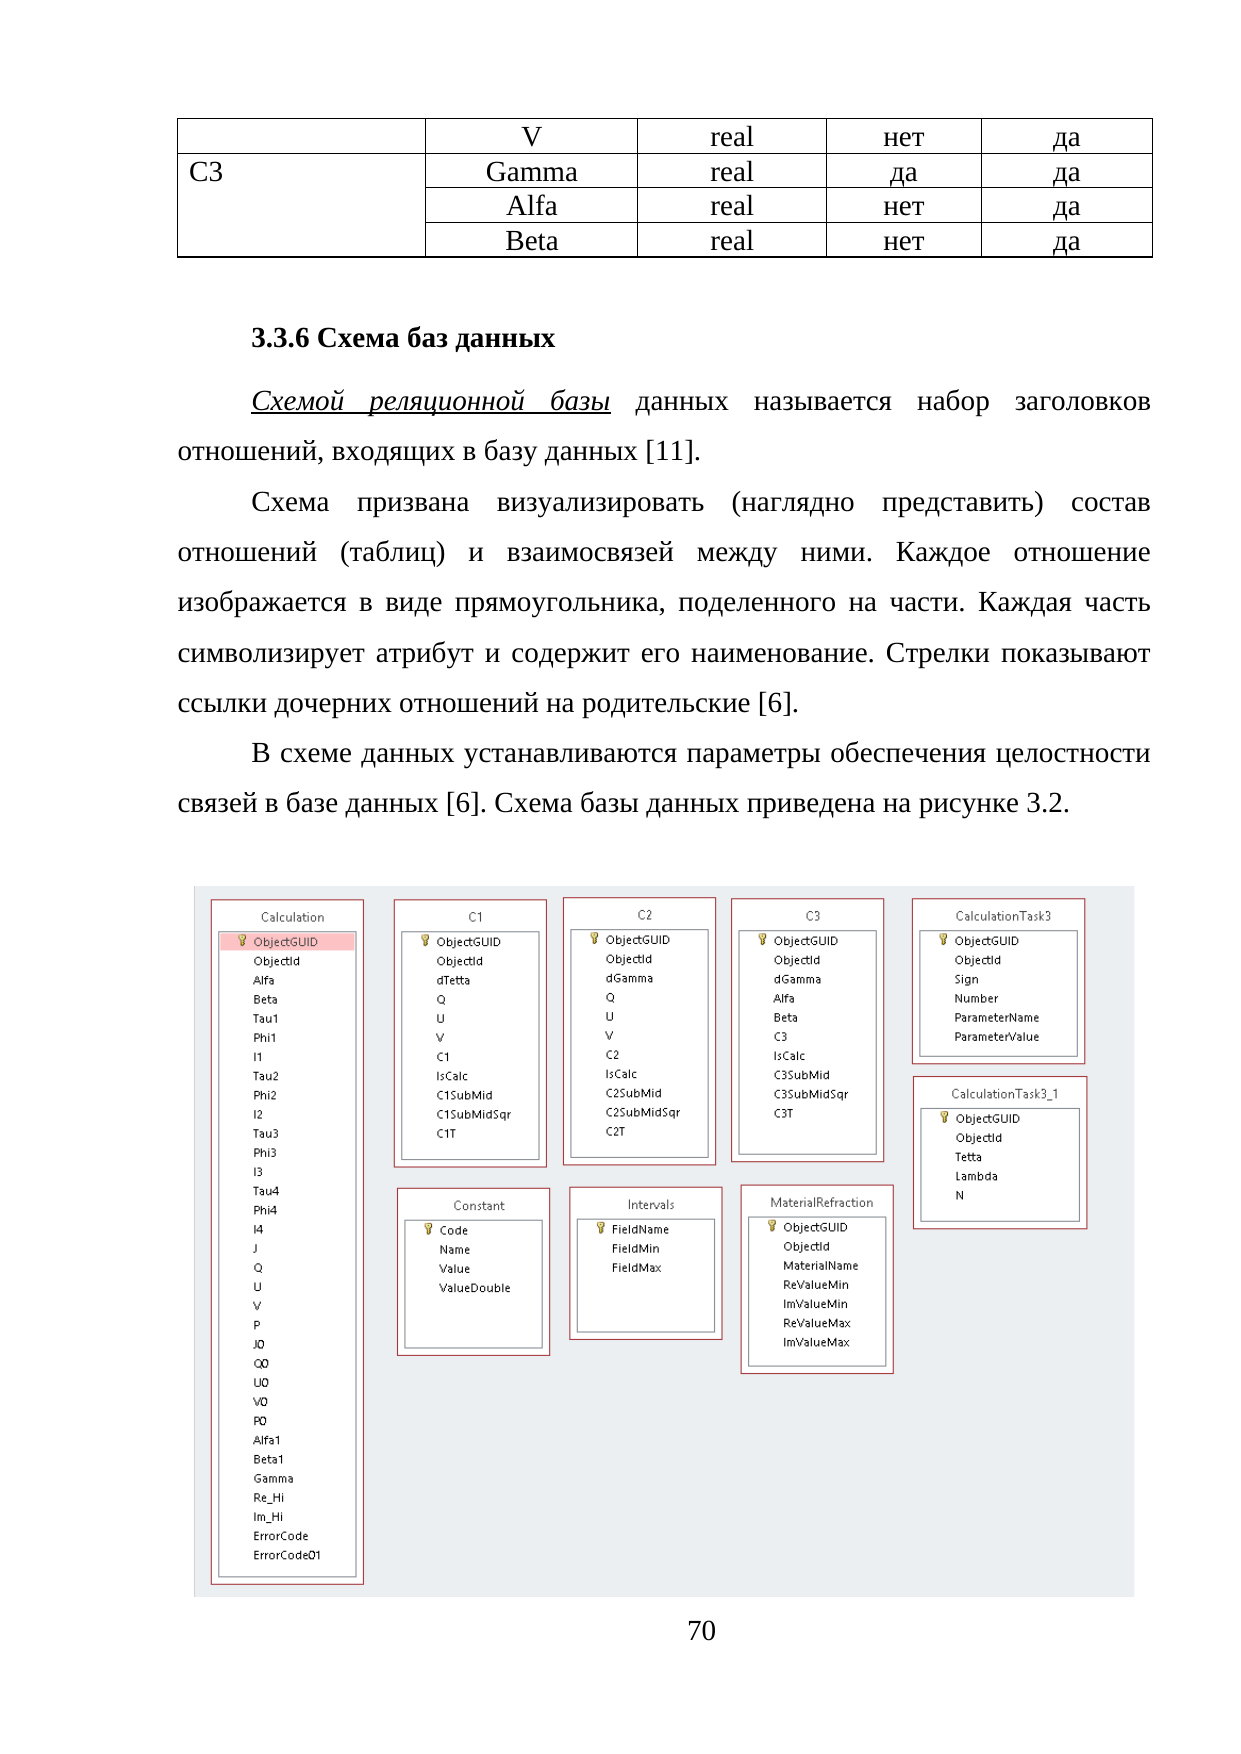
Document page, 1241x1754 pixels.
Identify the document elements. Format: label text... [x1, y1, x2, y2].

text Схема призвана визуализировать (наглядно представить) состав отношений (таблиц) и взаимосвязей между ними. Каждое отношение изображается в виде прямоугольника, поделенного на части. Каждая часть символизирует атрибут и содержит его наименование. Стрелки показывают ссылки дочерних отношений на родительские [6]. [177, 484, 1152, 718]
table_cell real [638, 154, 826, 187]
picture [194, 886, 1135, 1597]
table_cell нет [827, 119, 981, 153]
text Схемой реляционной базы данных называется набор заголовков отношений, входящих в базу данных [11]. [177, 383, 1152, 467]
table_cell да [982, 188, 1152, 222]
table_cell V [426, 119, 637, 153]
table_cell нет [827, 223, 981, 256]
table_cell нет [827, 188, 981, 222]
table_cell да [982, 154, 1152, 187]
table_cell real [638, 188, 826, 222]
table_cell Alfa [426, 188, 637, 222]
text В схеме данных устанавливаются параметры обеспечения целостности связей в базе данных [6]. Схема базы данных приведена на рисунке 3.2. [177, 735, 1152, 819]
table_cell Gamma [426, 154, 637, 187]
table_cell real [638, 223, 826, 256]
table_cell да [827, 154, 981, 187]
table_cell real [638, 119, 826, 153]
table_cell Beta [426, 223, 637, 256]
table_cell C3 [178, 154, 425, 256]
table_cell да [982, 119, 1152, 153]
table_cell да [982, 223, 1152, 256]
subtitle 3.3.6 Схема баз данных [177, 320, 1152, 354]
